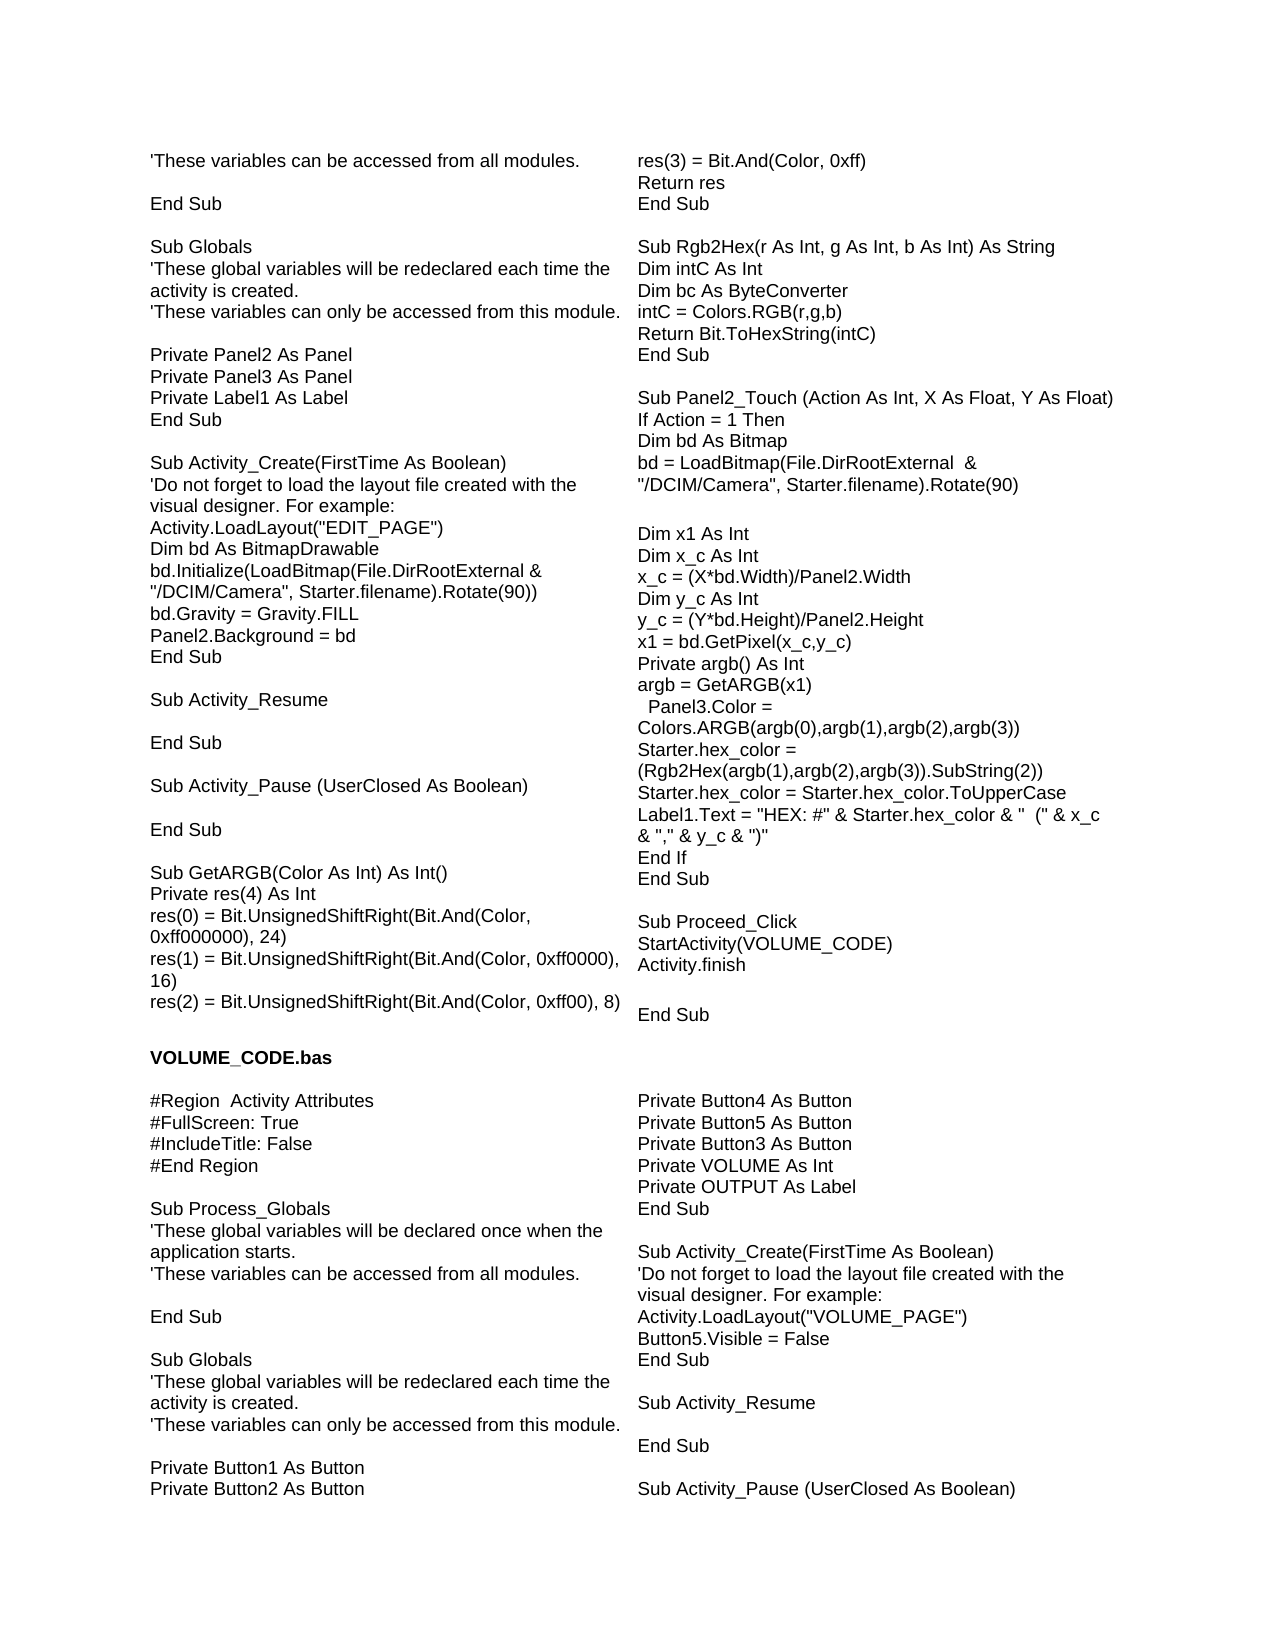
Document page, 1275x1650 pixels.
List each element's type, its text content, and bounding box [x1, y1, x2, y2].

text bd = LoadBitmap(File.DirRootExternal & "/DCIM/Camera", Starter.filename).Rotate(90) [675, 452, 1116, 495]
text y_c = (Y*bd.Height)/Panel2.Height [675, 609, 1116, 631]
text Sub Activity_Resume [150, 689, 628, 711]
text Sub Activity_Pause (UserClosed As Boolean) [150, 775, 628, 797]
text res(1) = Bit.UnsignedShiftRight(Bit.And(Color, 0xff0000), 16) [150, 948, 628, 991]
text Sub Globals [150, 236, 628, 258]
text Dim bd As Bitmap [675, 430, 1116, 452]
text Sub Proceed_Click [675, 911, 1116, 933]
text res(3) = Bit.And(Color, 0xff) [675, 150, 1116, 172]
text res(2) = Bit.UnsignedShiftRight(Bit.And(Color, 0xff00), 8) [150, 991, 628, 1012]
text Sub Activity_Create(FirstTime As Boolean) [150, 452, 628, 473]
text Dim intC As Int [675, 258, 1116, 279]
text Private Panel2 As Panel [150, 344, 628, 366]
text Private Button3 As Button [675, 1133, 1116, 1155]
text Sub Rgb2Hex(r As Int, g As Int, b As Int) As String [675, 236, 1116, 258]
text VOLUME_CODE.bas [150, 1047, 1116, 1068]
text Dim y_c As Int [675, 588, 1116, 609]
text StartActivity(VOLUME_CODE) [675, 933, 1116, 954]
text x1 = bd.GetPixel(x_c,y_c) [675, 631, 1116, 652]
text Sub GetARGB(Color As Int) As Int() [150, 862, 628, 883]
text Dim bd As BitmapDrawable [150, 538, 628, 560]
text End Sub [675, 1435, 1116, 1457]
text Private argb() As Int [675, 652, 1116, 674]
text Private Label1 As Label [150, 387, 628, 409]
text res(0) = Bit.UnsignedShiftRight(Bit.And(Color, 0xff000000), 24) [150, 905, 628, 948]
text Private OUTPUT As Label [675, 1176, 1116, 1198]
text Private res(4) As Int [150, 883, 628, 905]
text 'These global variables will be redeclared each time the activity is created. [150, 258, 628, 301]
text Button5.Visible = False [675, 1327, 1116, 1349]
text Starter.hex_color = (Rgb2Hex(argb(1),argb(2),argb(3)).SubString(2)) [675, 739, 1116, 782]
text 'Do not forget to load the layout file created with the visual designer. For example: [675, 1263, 1116, 1306]
text End Sub [150, 409, 628, 430]
text End Sub [675, 1004, 1116, 1025]
text Return Bit.ToHexString(intC) [675, 322, 1116, 344]
text argb = GetARGB(x1) [675, 674, 1116, 696]
text Sub Activity_Resume [675, 1392, 1116, 1413]
text x_c = (X*bd.Width)/Panel2.Width [675, 566, 1116, 588]
text Sub Globals [150, 1349, 628, 1370]
text Activity.finish [675, 954, 1116, 976]
text Label1.Text = "HEX: #" & Starter.hex_color & " (" & x_c & "," & y_c & ")" [675, 803, 1116, 846]
text bd.Initialize(LoadBitmap(File.DirRootExternal & "/DCIM/Camera", Starter.filename).Rotate(90)) [150, 560, 628, 603]
text bd.Gravity = Gravity.FILL [150, 603, 628, 624]
text End Sub [675, 344, 1116, 366]
text End Sub [150, 818, 628, 840]
text If Action = 1 Then [675, 409, 1116, 430]
text End Sub [675, 193, 1116, 215]
text Sub Activity_Create(FirstTime As Boolean) [675, 1241, 1116, 1263]
text Return res [675, 172, 1116, 193]
text End Sub [150, 1306, 628, 1327]
text intC = Colors.RGB(r,g,b) [675, 301, 1116, 322]
text Dim x_c As Int [675, 544, 1116, 566]
text End Sub [675, 1198, 1116, 1219]
text Sub Panel2_Touch (Action As Int, X As Float, Y As Float) [675, 387, 1116, 409]
text Dim x1 As Int [675, 523, 1116, 544]
text Private Button4 As Button [675, 1090, 1116, 1112]
text Sub Activity_Pause (UserClosed As Boolean) [675, 1478, 1116, 1500]
text Panel2.Background = bd [150, 624, 628, 646]
text Private Button5 As Button [675, 1112, 1116, 1133]
text #FullScreen: True [150, 1112, 628, 1133]
text 'These variables can only be accessed from this module. [150, 1413, 628, 1435]
text Panel3.Color = Colors.ARGB(argb(0),argb(1),argb(2),argb(3)) [675, 696, 1116, 739]
text #End Region [150, 1155, 628, 1176]
text Private Button2 As Button [150, 1478, 628, 1500]
text Activity.LoadLayout("EDIT_PAGE") [150, 517, 628, 538]
text 'These global variables will be redeclared each time the activity is created. [150, 1370, 628, 1413]
text 'These variables can be accessed from all modules. [150, 150, 628, 172]
text Starter.hex_color = Starter.hex_color.ToUpperCase [675, 782, 1116, 803]
text End Sub [150, 732, 628, 754]
text End If [675, 846, 1116, 868]
text 'Do not forget to load the layout file created with the visual designer. For example: [150, 473, 628, 517]
text End Sub [675, 1349, 1116, 1370]
text Private Button1 As Button [150, 1457, 628, 1478]
text 'These global variables will be declared once when the application starts. [150, 1219, 628, 1263]
text Private Panel3 As Panel [150, 366, 628, 387]
text 'These variables can only be accessed from this module. [150, 301, 628, 322]
text #IncludeTitle: False [150, 1133, 628, 1155]
text Sub Process_Globals [150, 1198, 628, 1219]
text End Sub [675, 868, 1116, 889]
text Activity.LoadLayout("VOLUME_PAGE") [675, 1306, 1116, 1327]
text End Sub [150, 646, 628, 667]
text Private VOLUME As Int [675, 1155, 1116, 1176]
text Dim bc As ByteConverter [675, 279, 1116, 301]
text #Region Activity Attributes [150, 1090, 628, 1112]
text 'These variables can be accessed from all modules. [150, 1263, 628, 1284]
text End Sub [150, 193, 628, 215]
